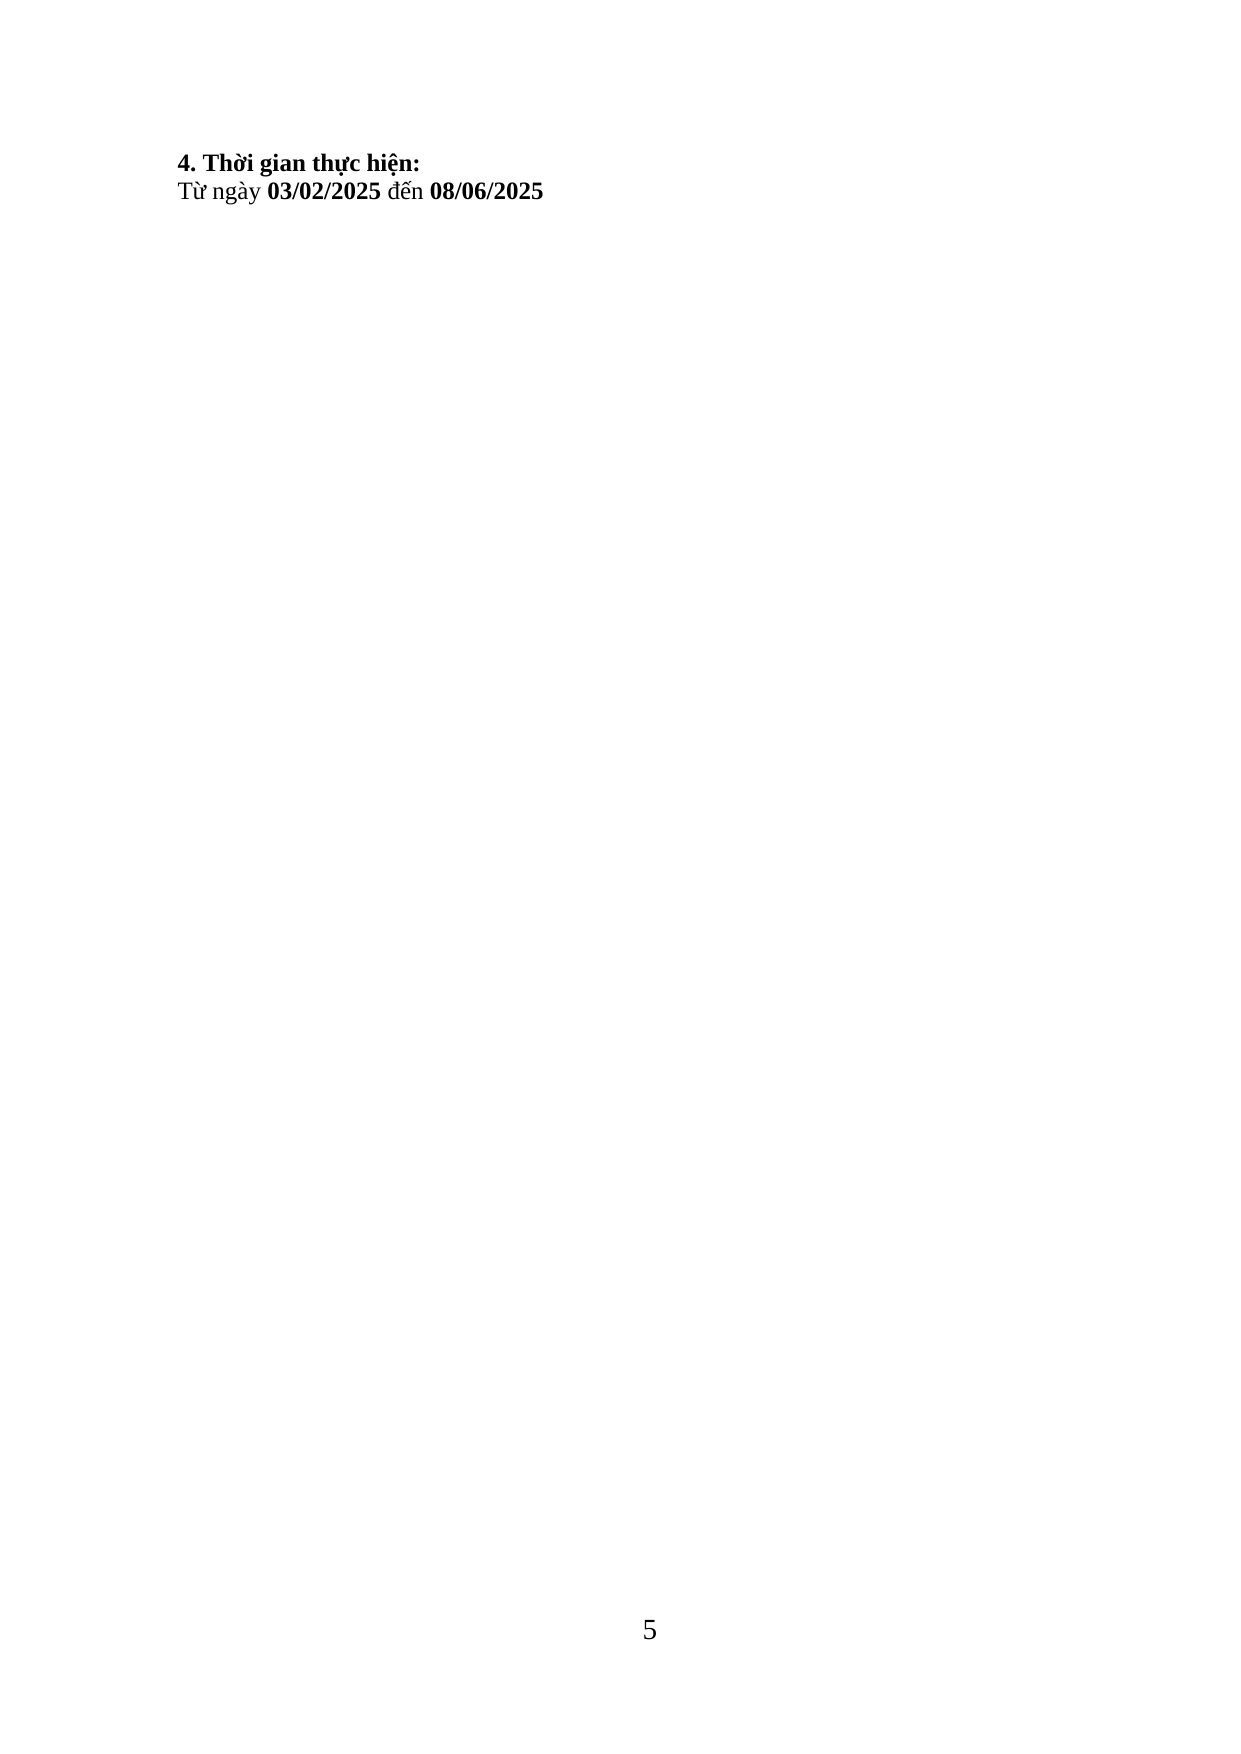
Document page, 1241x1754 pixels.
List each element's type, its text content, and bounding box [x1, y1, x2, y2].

text 4. Thời gian thực hiện: Từ ngày 03/02/2025 đến 08/06/2025 [177, 148, 1122, 205]
